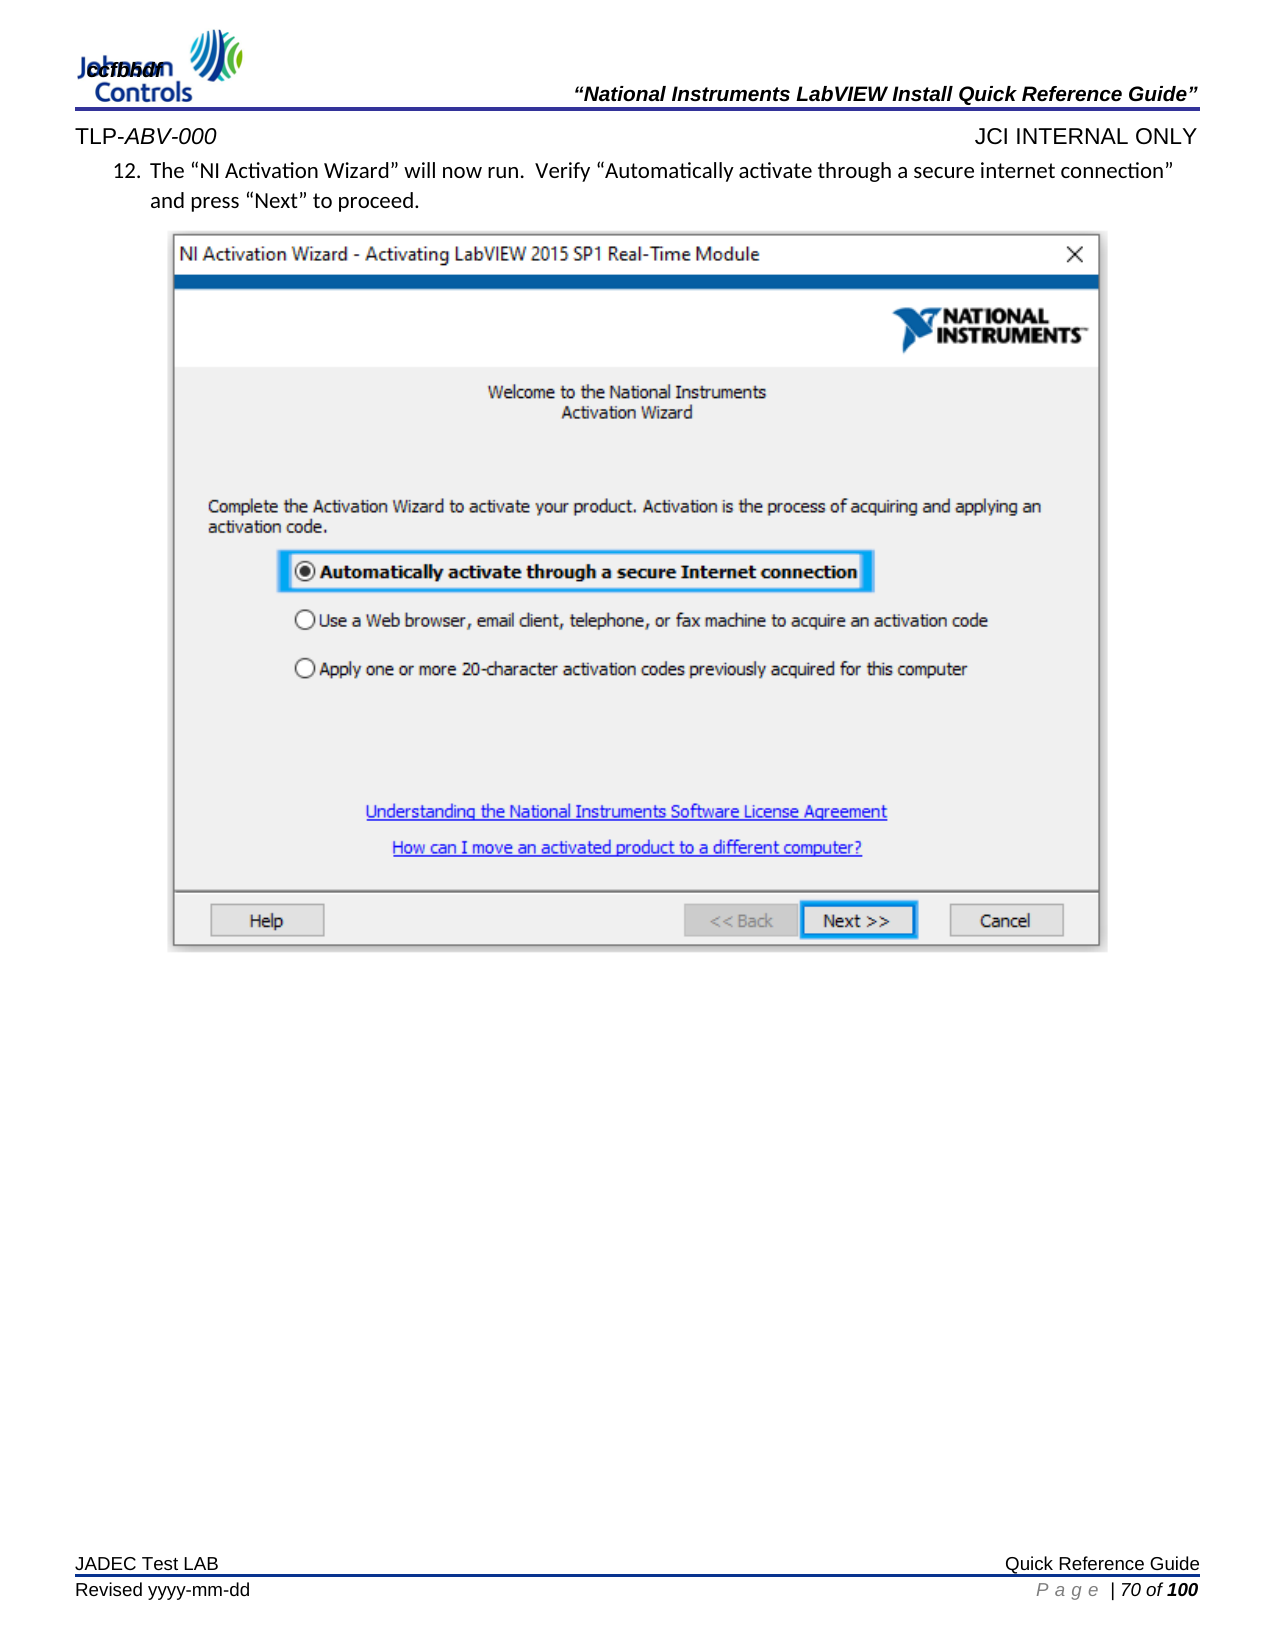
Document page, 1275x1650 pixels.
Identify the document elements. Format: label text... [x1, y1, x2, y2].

picture [76, 26, 246, 105]
picture [167, 228, 1108, 954]
list The “NI Activation Wizard” will now run. Verify “Automatically activate through a secure internet connection” and press “Next” to proceed. [112, 156, 1200, 214]
